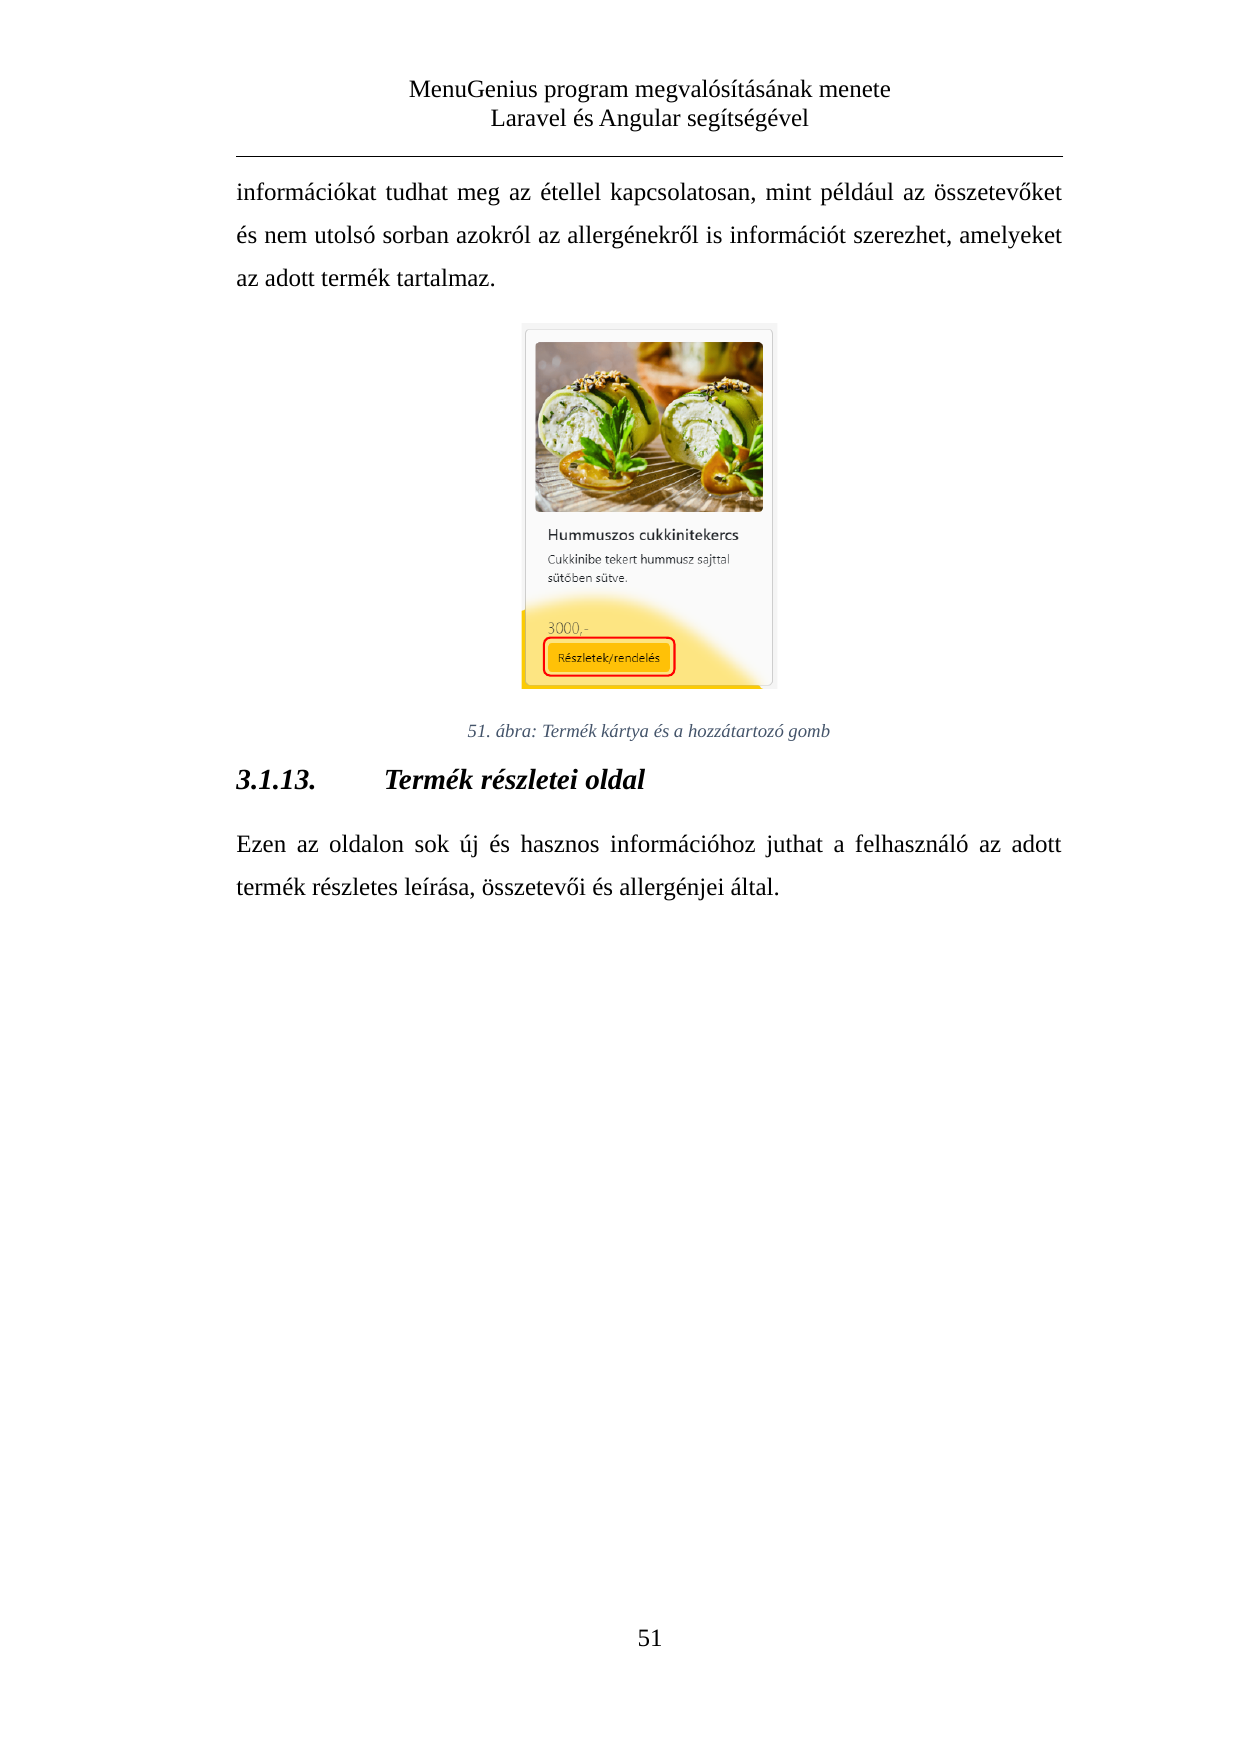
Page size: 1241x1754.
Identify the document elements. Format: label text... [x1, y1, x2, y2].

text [236, 177, 1063, 292]
subtitle Termék részletei oldal [236, 762, 1063, 795]
picture [521, 323, 778, 689]
text 51. ábra: Termék kártya és a hozzátartozó gomb [236, 719, 1063, 741]
text Ezen az oldalon sok új és hasznos információhoz juthat a felhasználó az adott termék részletes leírása, összetevői és allergénjei által. [236, 829, 1063, 901]
